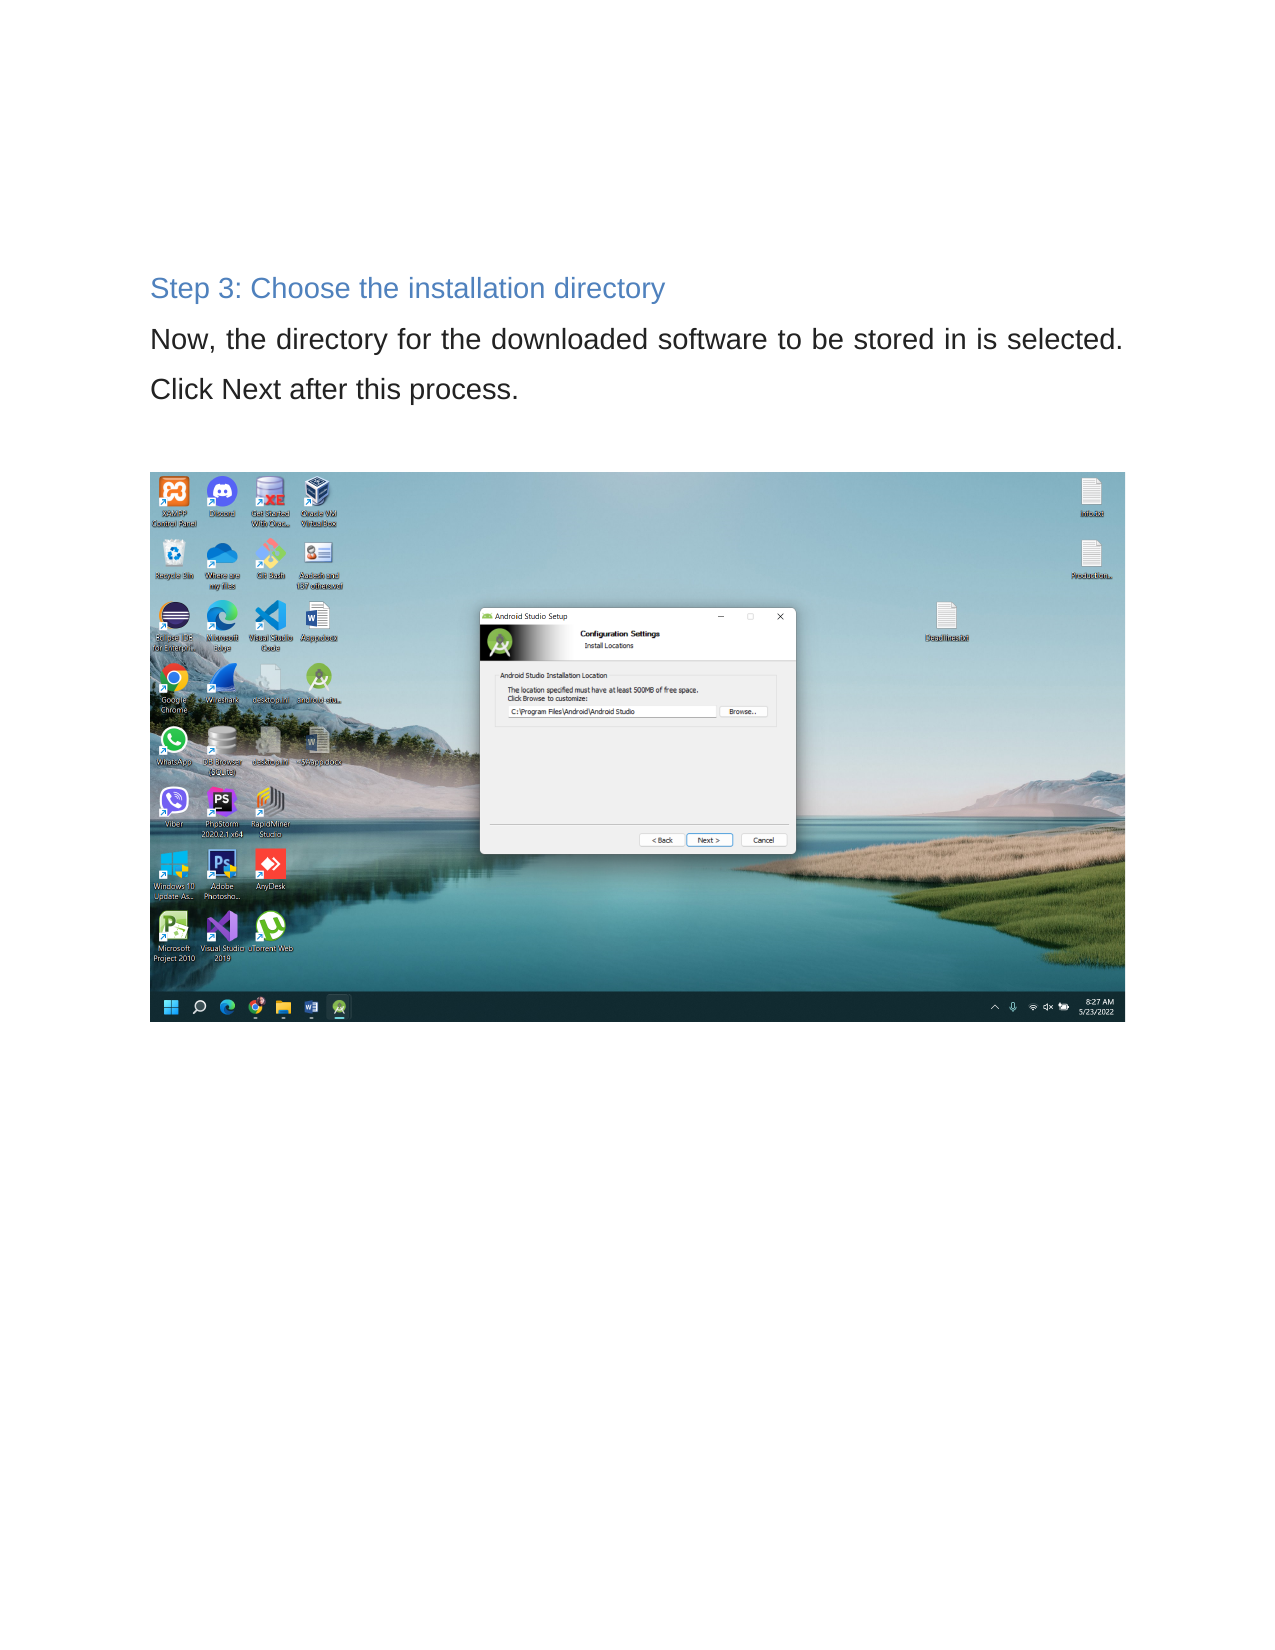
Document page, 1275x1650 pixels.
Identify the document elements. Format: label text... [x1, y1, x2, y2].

text Now, the directory for the downloaded software to be stored in is selected. Click Next after this process. [150, 322, 1125, 406]
subtitle Step 3: Choose the installation directory [150, 271, 1125, 305]
picture [150, 472, 1125, 1022]
